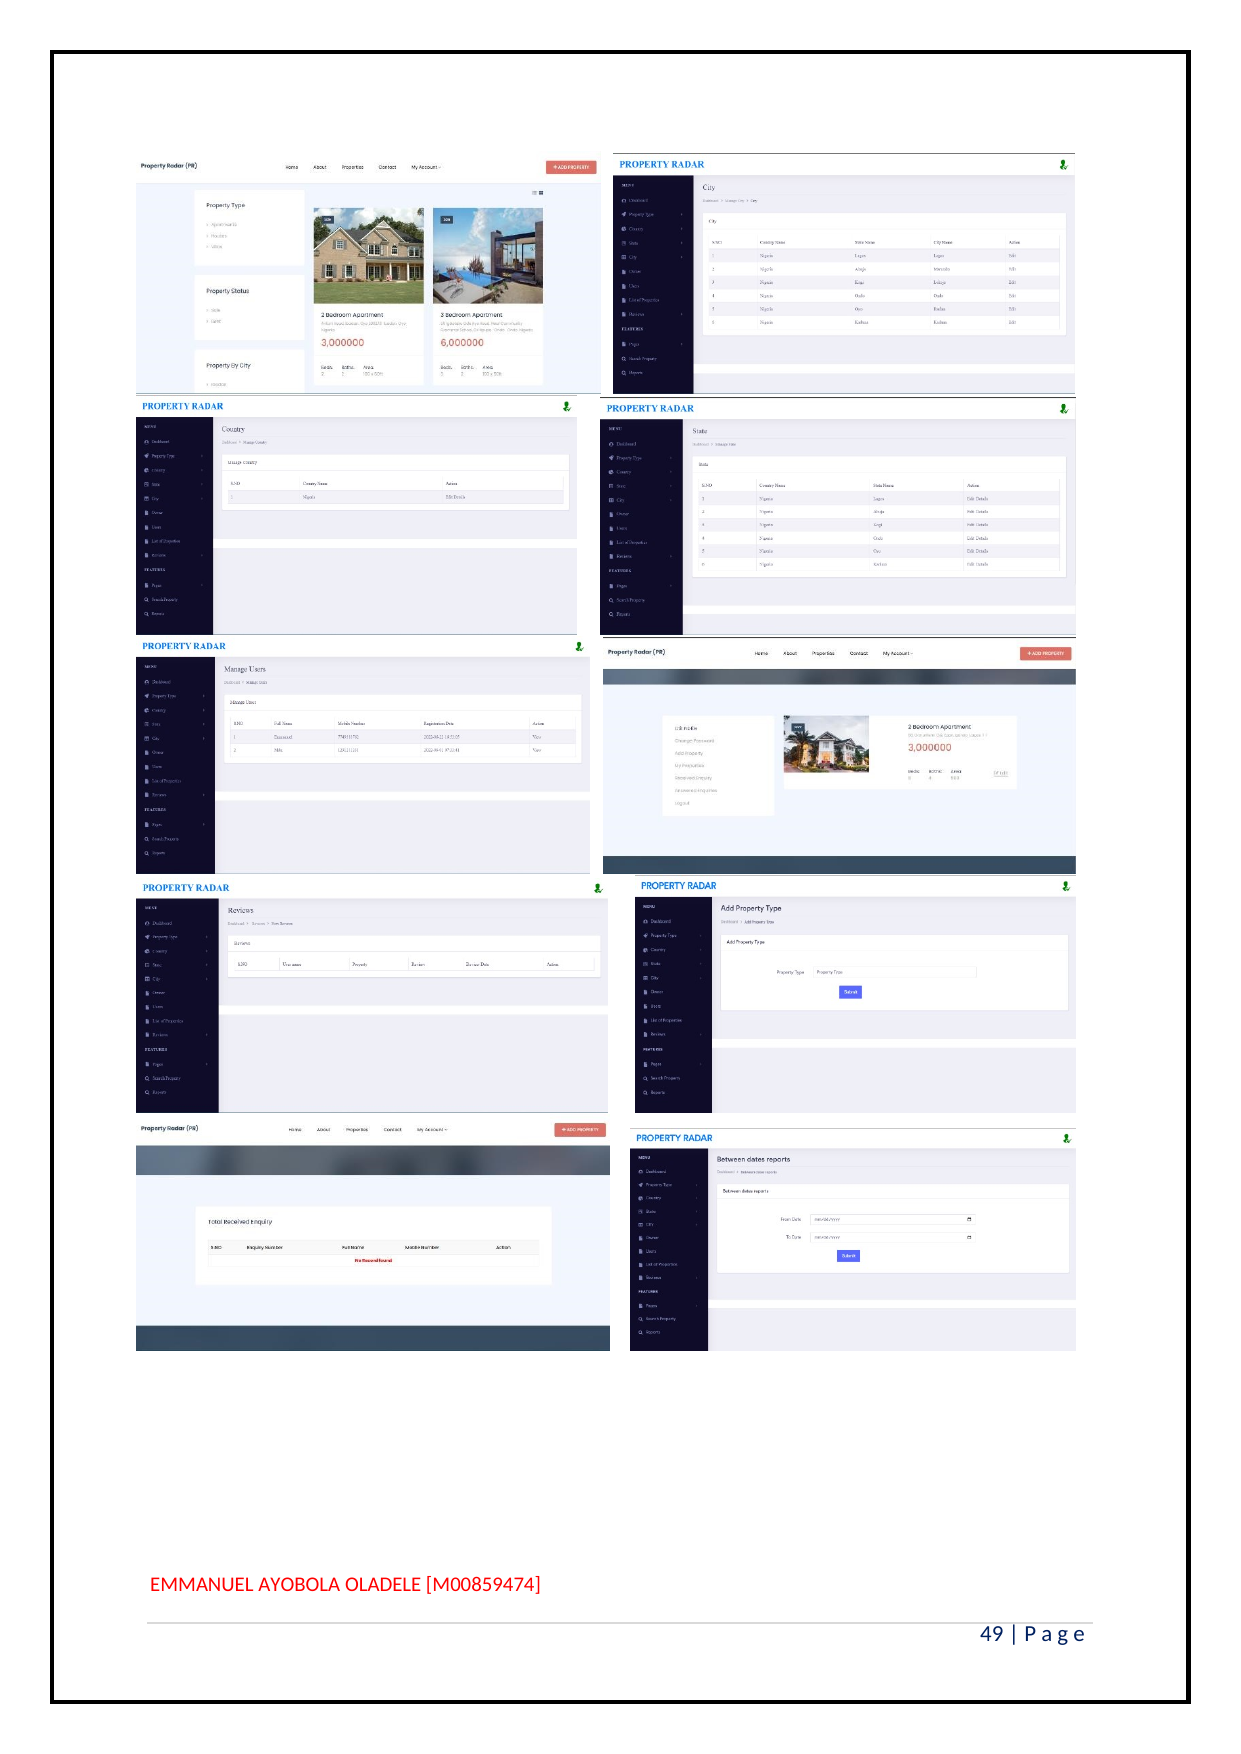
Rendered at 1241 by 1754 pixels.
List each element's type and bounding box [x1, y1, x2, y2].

picture [603, 637, 1076, 874]
picture [136, 151, 601, 394]
picture [600, 397, 1076, 635]
picture [136, 395, 577, 635]
picture [136, 878, 608, 1113]
picture [136, 1114, 610, 1351]
picture [630, 1128, 1076, 1351]
picture [613, 153, 1075, 394]
picture [136, 636, 590, 874]
picture [635, 875, 1076, 1113]
